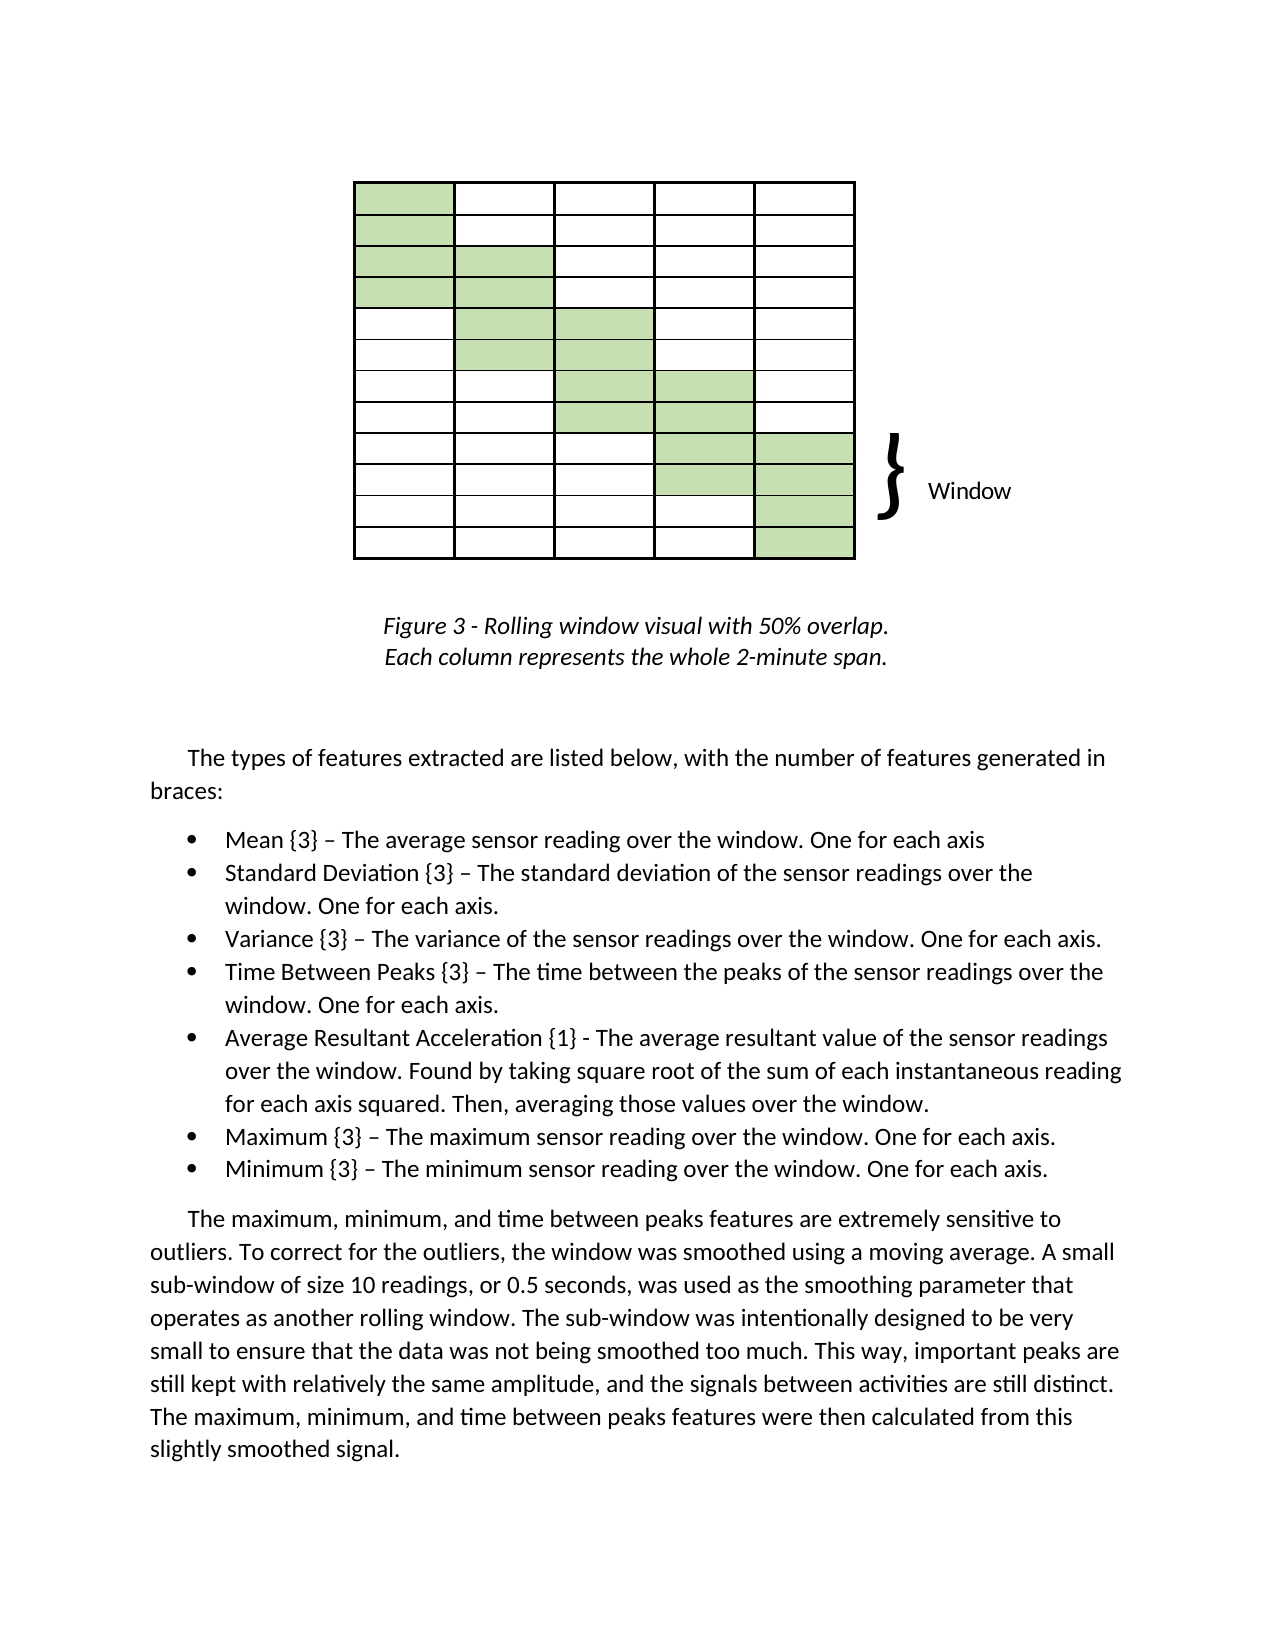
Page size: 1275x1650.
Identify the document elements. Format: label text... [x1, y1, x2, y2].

list Maximum {3} – The maximum sensor reading over the window. One for each axis. [187, 1121, 1125, 1151]
text The types of features extracted are listed below, with the number of features generated in braces: [150, 742, 1125, 805]
list Minimum {3} – The minimum sensor reading over the window. One for each axis. [187, 1154, 1125, 1184]
list Variance {3} – The variance of the sensor readings over the window. One for each axis. [187, 923, 1125, 954]
text Figure 3 - Rolling window visual with 50% overlap. Each column represents the whole 2-minute span. [150, 611, 1125, 672]
list Average Resultant Acceleration {1} - The average resultant value of the sensor readings over the window. Found by taking square root of the sum of each instantaneous reading for each axis squared. Then, averaging those values over the window. [187, 1022, 1125, 1118]
list Time Between Peaks {3} – The time between the peaks of the sensor readings over the window. One for each axis. [187, 956, 1125, 1019]
list Standard Deviation {3} – The standard deviation of the sensor readings over the window. One for each axis. [187, 857, 1125, 921]
list Mean {3} – The average sensor reading over the window. One for each axis [187, 824, 1125, 855]
text The maximum, minimum, and time between peaks features are extremely sensitive to outliers. To correct for the outliers, the window was smoothed using a moving average. A small sub-window of size 10 readings, or 0.5 seconds, was used as the smoothing parameter that operates as another rolling window. The sub-window was intentionally designed to be very small to ensure that the data was not being smoothed too much. This way, important peaks are still kept with relatively the same amplitude, and the signals between activities are still distinct. The maximum, minimum, and time between peaks features were then calculated from this slightly smoothed signal. [150, 1203, 1125, 1464]
